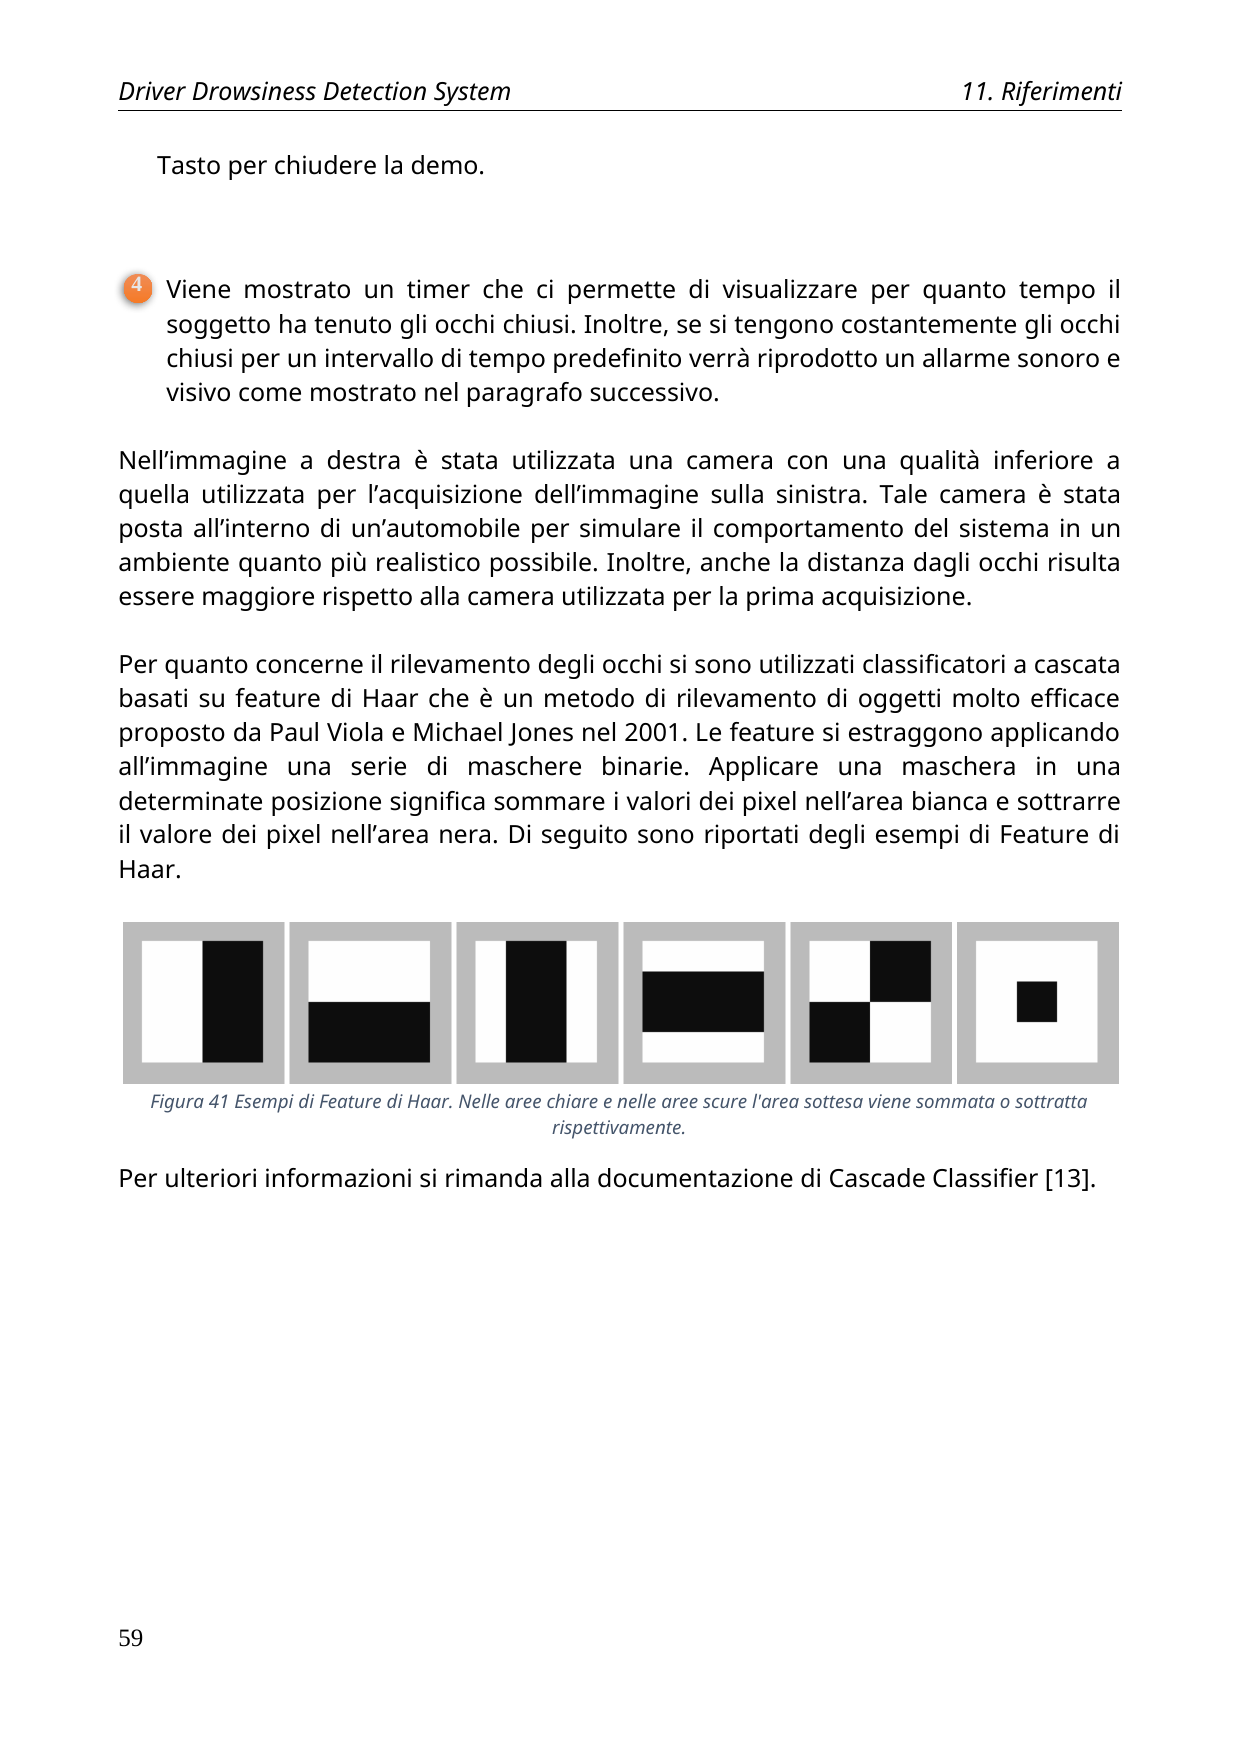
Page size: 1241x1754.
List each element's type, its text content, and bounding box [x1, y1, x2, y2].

text Per quanto concerne il rilevamento degli occhi si sono utilizzati classificatori a cascata basati su feature di Haar che è un metodo di rilevamento di oggetti molto efficace proposto da Paul Viola e Michael Jones nel 2001. Le feature si estraggono applicando all’immagine una serie di maschere binarie. Applicare una maschera in una determinate posizione significa sommare i valori dei pixel nell’area bianca e sottrarre il valore dei pixel nell’area nera. Di seguito sono riportati degli esempi di Feature di Haar. [118, 647, 1122, 885]
text Tasto per chiudere la demo. [118, 148, 1122, 182]
picture [118, 919, 1122, 1089]
text Figura 41 Esempi di Feature di Haar. Nelle aree chiare e nelle aree scure l'area sottesa viene sommata o sottratta rispettivamente. [118, 1089, 1122, 1140]
text Nell’immagine a destra è stata utilizzata una camera con una qualità inferiore a quella utilizzata per l’acquisizione dell’immagine sulla sinistra. Tale camera è stata posta all’interno di un’automobile per simulare il comportamento del sistema in un ambiente quanto più realistico possibile. Inoltre, anche la distanza dagli occhi risulta essere maggiore rispetto alla camera utilizzata per la prima acquisizione. [118, 442, 1122, 613]
text Per ulteriori informazioni si rimanda alla documentazione di Cascade Classifier [13]. [118, 1161, 1122, 1195]
text Viene mostrato un timer che ci permette di visualizzare per quanto tempo il soggetto ha tenuto gli occhi chiusi. Inoltre, se si tengono costantemente gli occhi chiusi per un intervallo di tempo predefinito verrà riprodotto un allarme sonoro e visivo come mostrato nel paragrafo successivo. [166, 272, 1122, 408]
